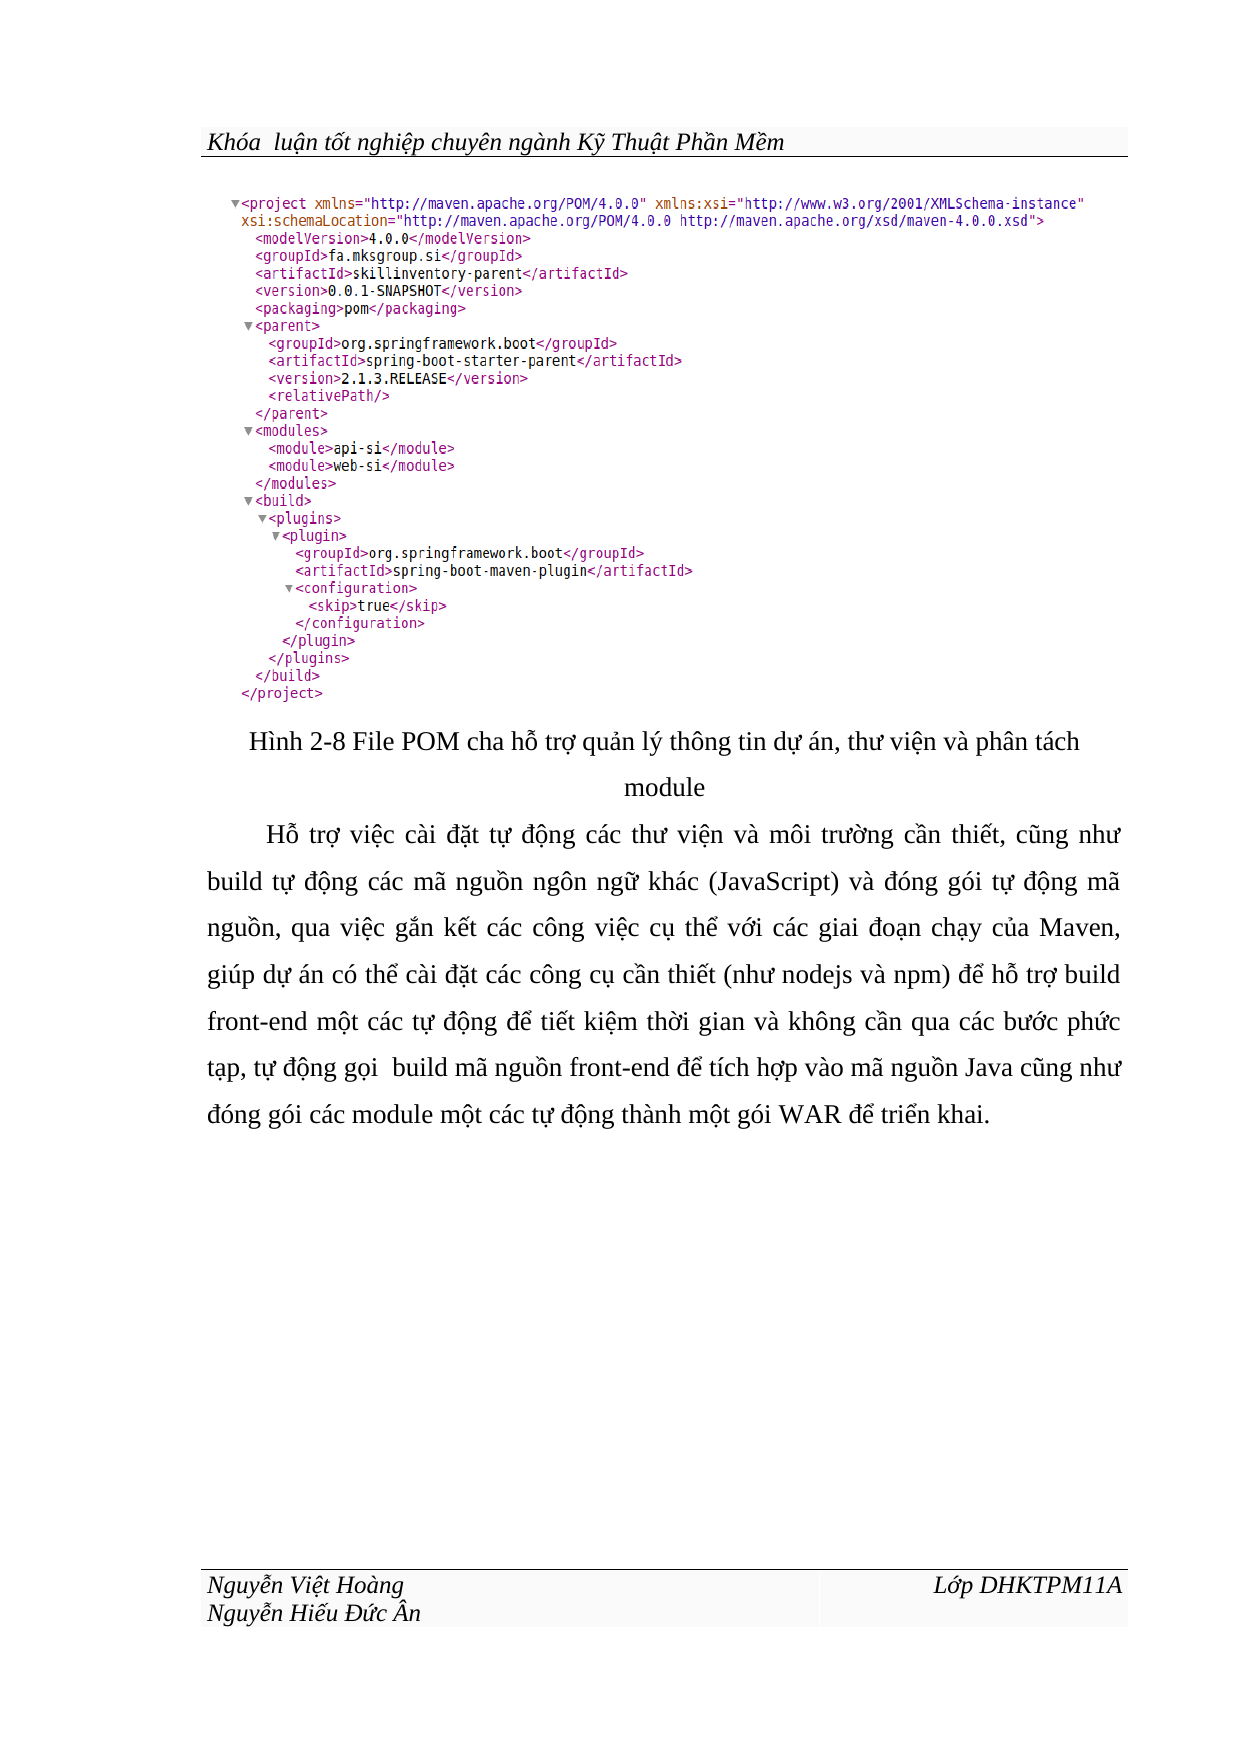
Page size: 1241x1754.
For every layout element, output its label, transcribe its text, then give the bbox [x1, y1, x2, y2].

text Hỗ trợ việc cài đặt tự động các thư viện và môi trường cần thiết, cũng như build tự động các mã nguồn ngôn ngữ khác (JavaScript) và đóng gói tự động mã nguồn, qua việc gắn kết các công việc cụ thể với các giai đoạn chạy của Maven, giúp dự án có thể cài đặt các công cụ cần thiết (như nodejs và npm) để hỗ trợ build front-end một các tự động để tiết kiệm thời gian và không cần qua các bước phức tạp, tự động gọi build mã nguồn front-end để tích hợp vào mã nguồn Java cũng như đóng gói các module một các tự động thành một gói WAR để triển khai. [207, 818, 1122, 1129]
picture [225, 185, 1089, 711]
